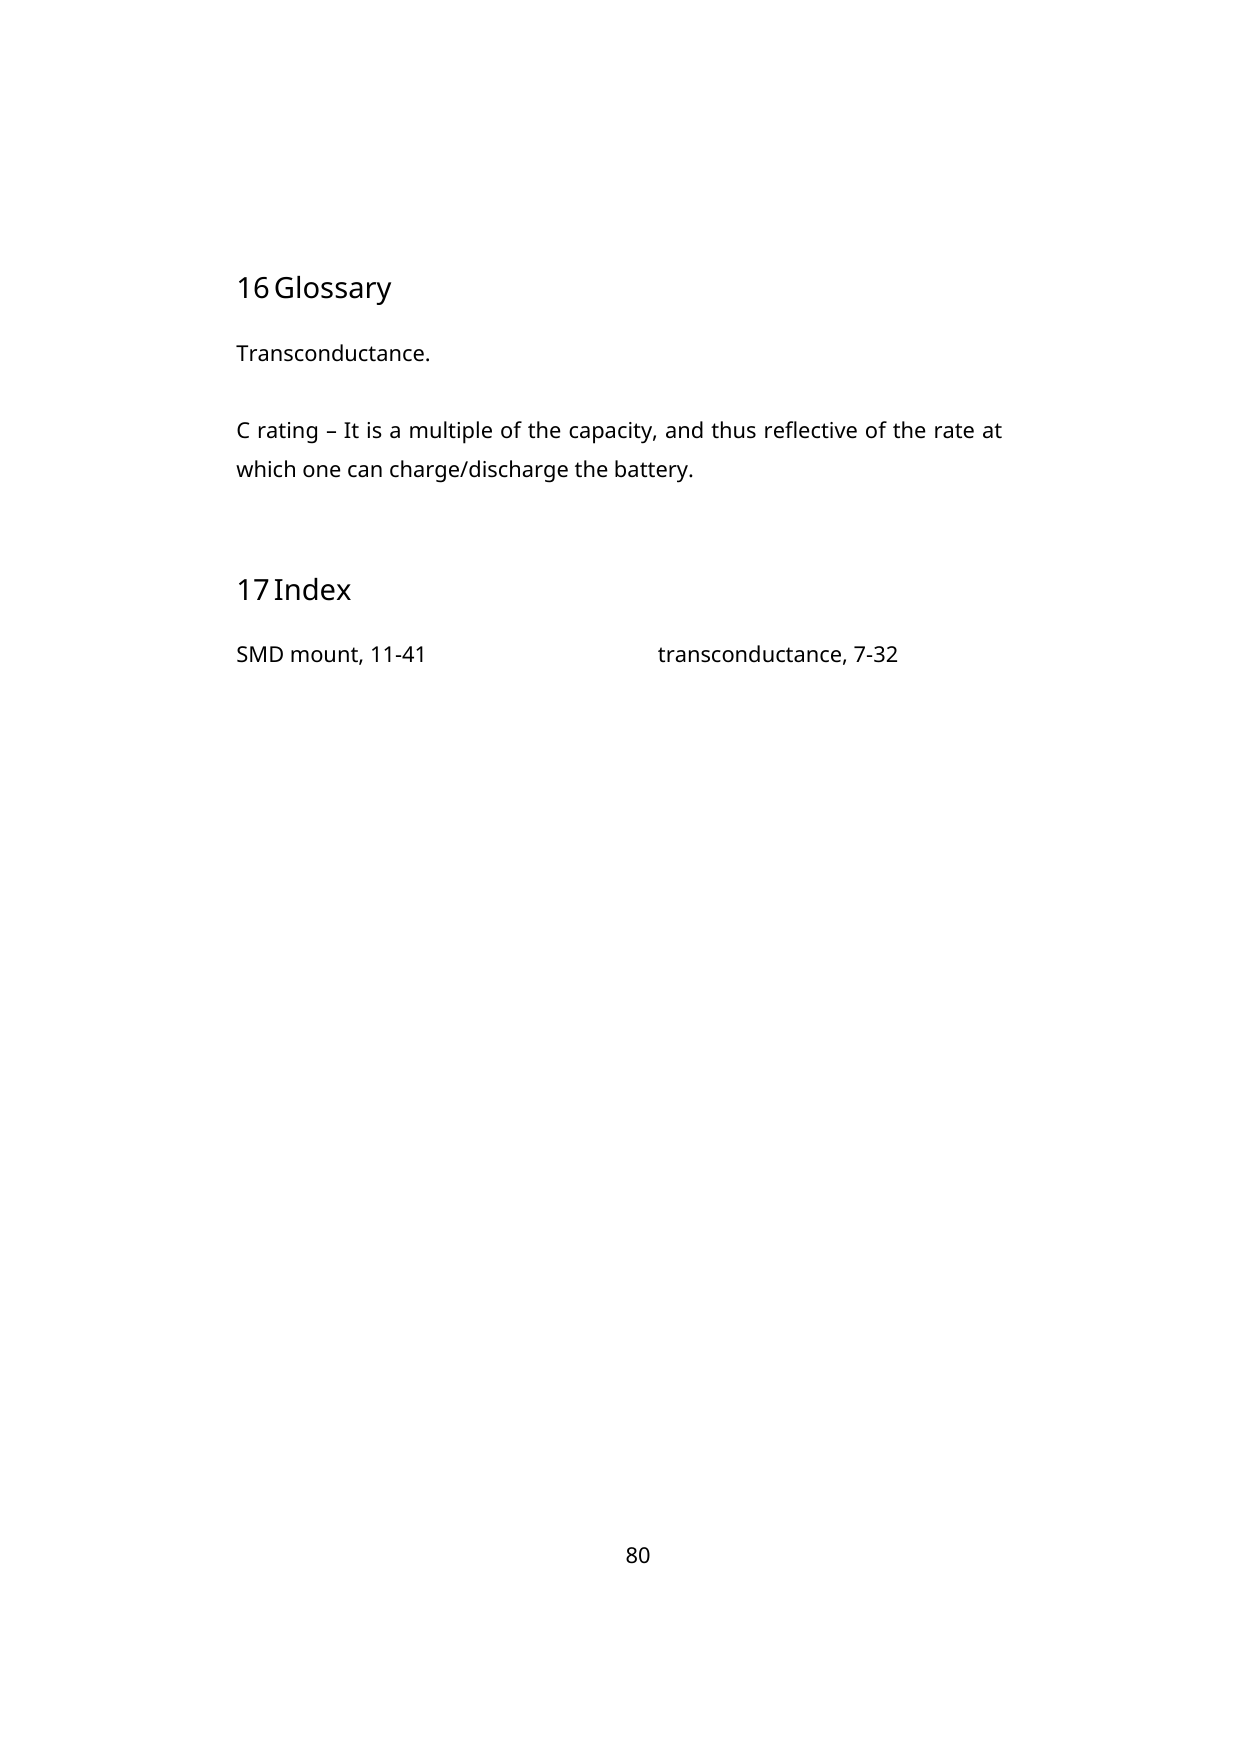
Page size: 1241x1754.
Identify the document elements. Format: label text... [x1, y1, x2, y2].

subtitle Glossary [236, 268, 1004, 307]
text SMD mount, 11-41 [236, 639, 583, 669]
subtitle Index [236, 569, 1004, 608]
text C rating – It is a multiple of the capacity, and thus reflective of the rate at which one can charge/discharge the battery. [236, 415, 1004, 484]
text Transconductance. [236, 338, 1004, 368]
text transconductance, 7-32 [658, 639, 1004, 669]
